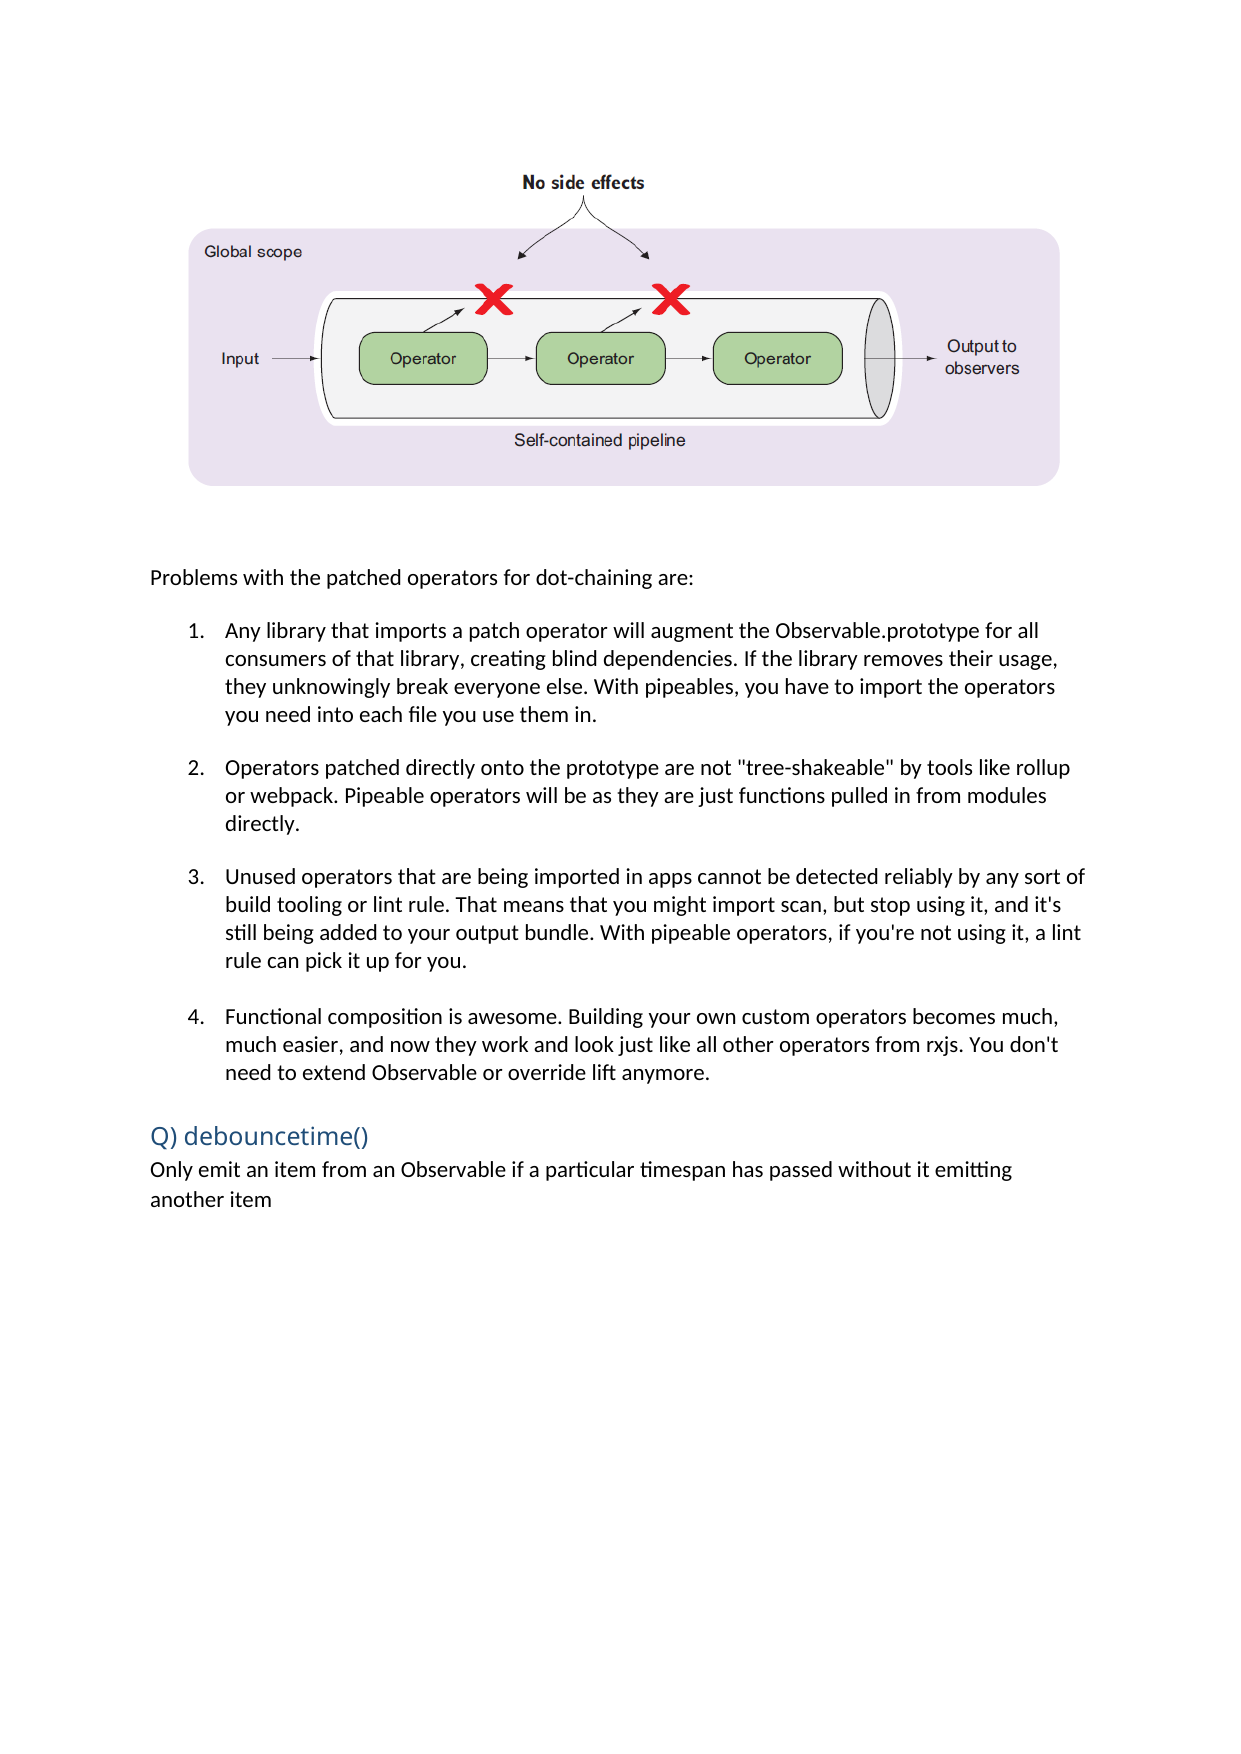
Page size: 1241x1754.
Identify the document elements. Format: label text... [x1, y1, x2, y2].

text Only emit an item from an Observable if a particular timespan has passed without it emitting another item [150, 1155, 1090, 1213]
list Any library that imports a patch operator will augment the Observable.prototype for all consumers of that library, creating blind dependencies. If the library removes their usage, they unknowingly break everyone else. With pipeables, you have to import the operators you need into each file you use them in. [187, 616, 1090, 728]
list Unused operators that are being imported in apps cannot be detected reliably by any sort of build tooling or lint rule. That means that you might import scan, but stop using it, and it's still being added to your output bundle. With pipeable operators, if you're not using it, a lint rule can pick it up for you. [187, 862, 1090, 974]
text Problems with the patched operators for dot-chaining are: [150, 563, 1090, 591]
subtitle Q) debouncetime() [150, 1118, 1090, 1152]
list Functional composition is awesome. Building your own custom operators becomes much, much easier, and now they work and look just like all other operators from rxjs. You don't need to extend Observable or override lift anymore. [187, 1002, 1090, 1086]
list Operators patched directly onto the prototype are not "tree-shakeable" by tools like rollup or webpack. Pipeable operators will be as they are just functions pulled in from modules directly. [187, 753, 1090, 837]
picture [150, 150, 1091, 498]
